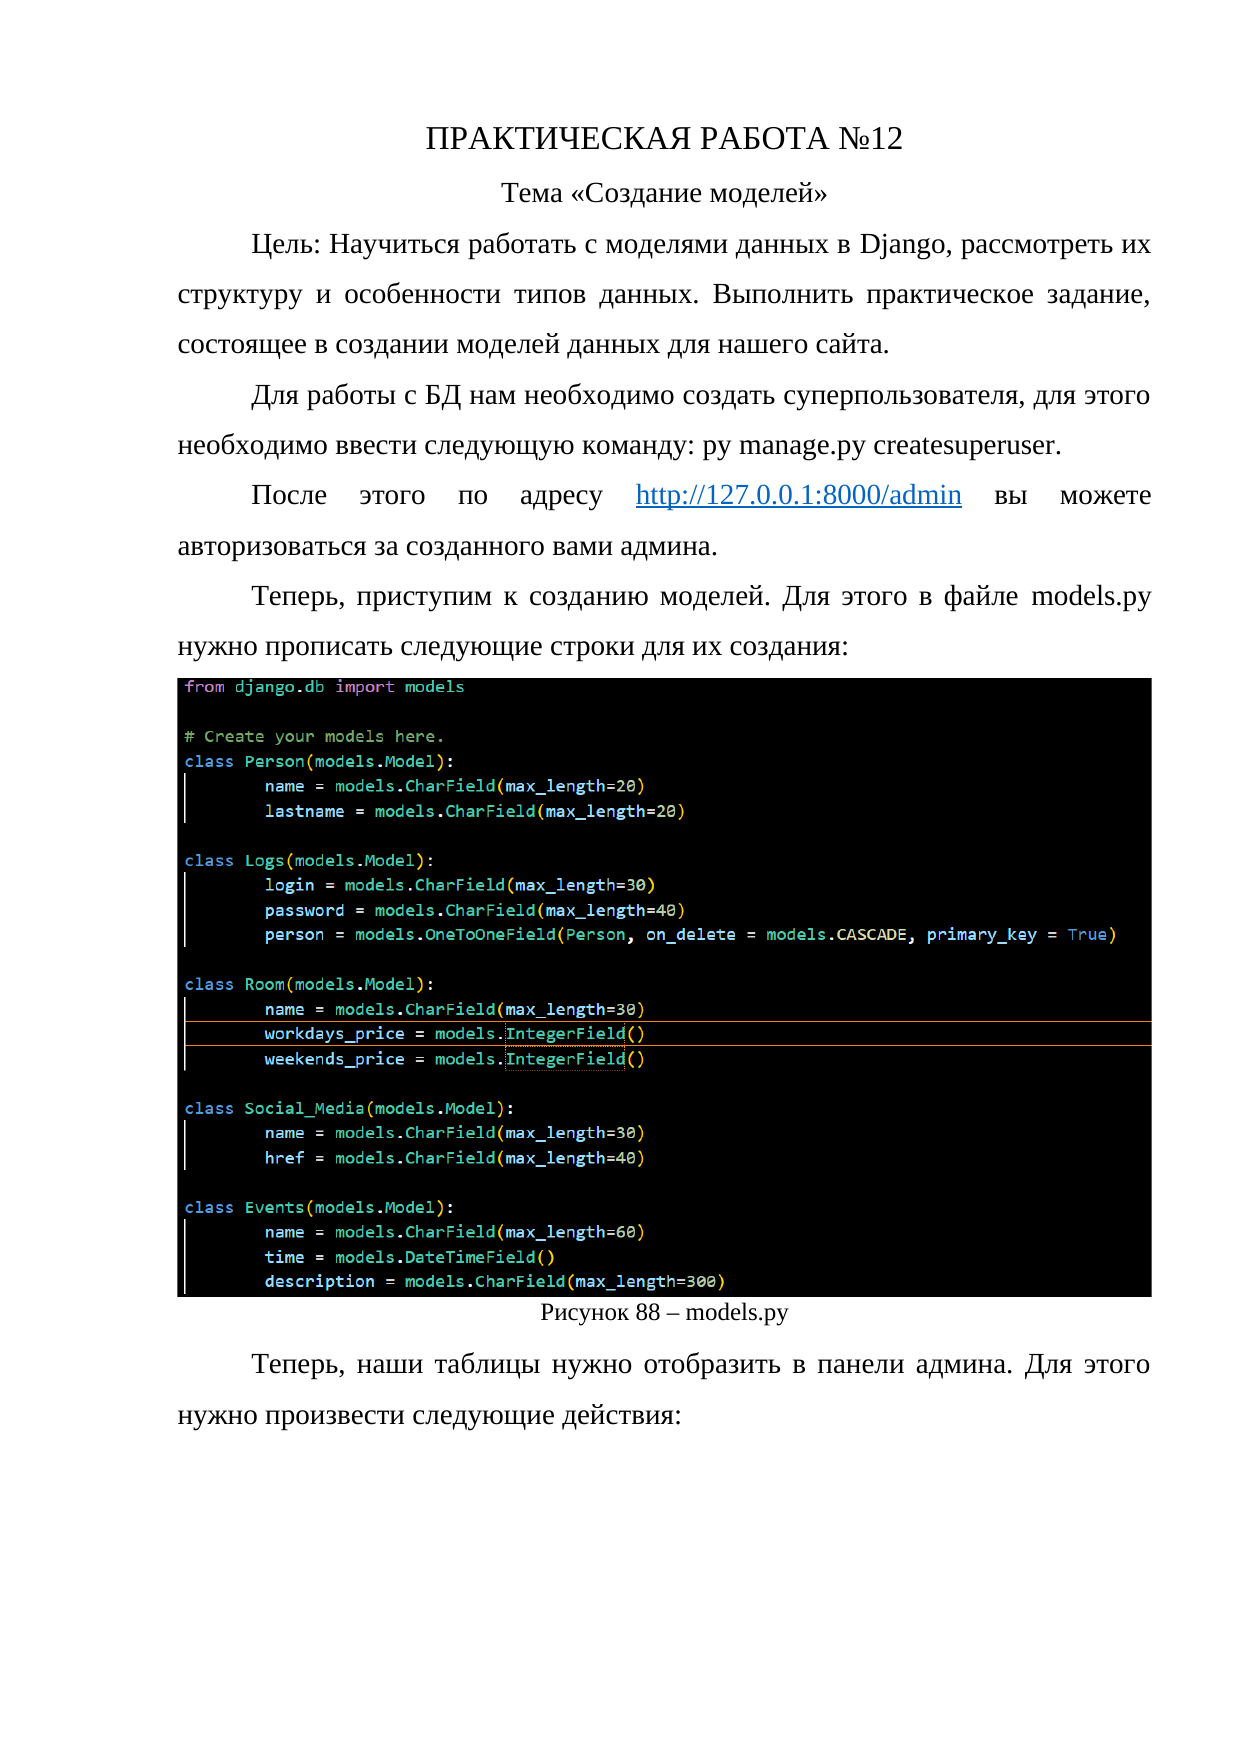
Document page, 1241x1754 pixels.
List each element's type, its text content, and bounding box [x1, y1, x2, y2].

text ПРАКТИЧЕСКАЯ РАБОТА №12 [177, 118, 1152, 156]
text После этого по адресу http://127.0.0.1:8000/admin вы можете авторизоваться за созданного вами админа. [177, 477, 1152, 561]
text Теперь, приступим к созданию моделей. Для этого в файле models.py нужно прописать следующие строки для их создания: [177, 578, 1152, 662]
text Тема «Создание моделей» [177, 176, 1152, 209]
text Рисунок 88 – models.py [177, 1297, 1152, 1326]
text Теперь, наши таблицы нужно отобразить в панели админа. Для этого нужно произвести следующие действия: [177, 1347, 1152, 1431]
picture [177, 678, 1152, 1297]
text Цель: Научиться работать с моделями данных в Django, рассмотреть их структуру и особенности типов данных. Выполнить практическое задание, состоящее в создании моделей данных для нашего сайта. [177, 226, 1152, 360]
text Для работы с БД нам необходимо создать суперпользователя, для этого необходимо ввести следующую команду: py manage.py createsuperuser. [177, 377, 1152, 461]
